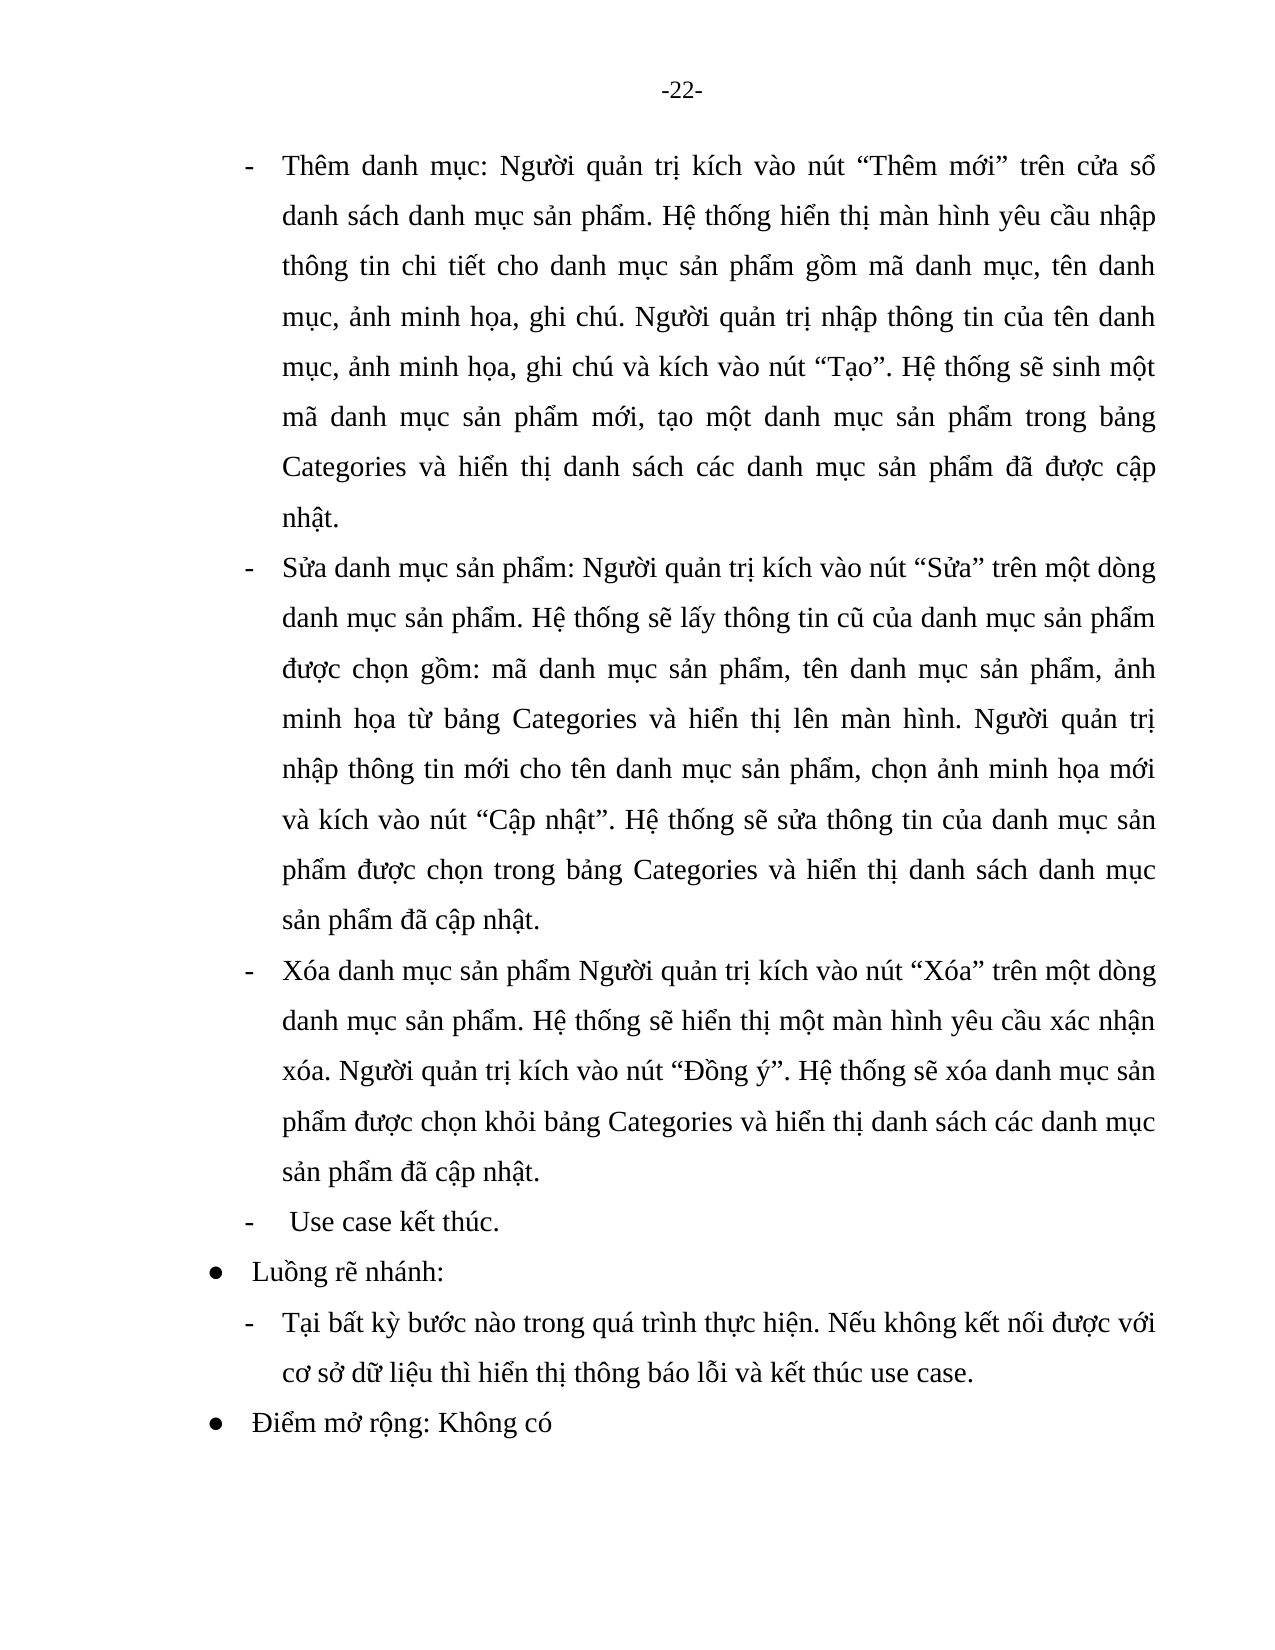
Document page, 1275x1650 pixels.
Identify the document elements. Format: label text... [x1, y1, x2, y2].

list Use case kết thúc. [244, 1204, 1157, 1238]
list Xóa danh mục sản phẩm Người quản trị kích vào nút “Xóa” trên một dòng danh mục sản phẩm. Hệ thống sẽ hiển thị một màn hình yêu cầu xác nhận xóa. Người quản trị kích vào nút “Đồng ý”. Hệ thống sẽ xóa danh mục sản phẩm được chọn khỏi bảng Categories và hiển thị danh sách các danh mục sản phẩm đã cập nhật. [244, 953, 1157, 1187]
list Thêm danh mục: Người quản trị kích vào nút “Thêm mới” trên cửa sổ danh sách danh mục sản phẩm. Hệ thống hiển thị màn hình yêu cầu nhập thông tin chi tiết cho danh mục sản phẩm gồm mã danh mục, tên danh mục, ảnh minh họa, ghi chú. Người quản trị nhập thông tin của tên danh mục, ảnh minh họa, ghi chú và kích vào nút “Tạo”. Hệ thống sẽ sinh một mã danh mục sản phẩm mới, tạo một danh mục sản phẩm trong bảng Categories và hiển thị danh sách các danh mục sản phẩm đã được cập nhật. [244, 148, 1157, 533]
list Luồng rẽ nhánh: [207, 1254, 1157, 1288]
list Sửa danh mục sản phẩm: Người quản trị kích vào nút “Sửa” trên một dòng danh mục sản phẩm. Hệ thống sẽ lấy thông tin cũ của danh mục sản phẩm được chọn gồm: mã danh mục sản phẩm, tên danh mục sản phẩm, ảnh minh họa từ bảng Categories và hiển thị lên màn hình. Người quản trị nhập thông tin mới cho tên danh mục sản phẩm, chọn ảnh minh họa mới và kích vào nút “Cập nhật”. Hệ thống sẽ sửa thông tin của danh mục sản phẩm được chọn trong bảng Categories và hiển thị danh sách danh mục sản phẩm đã cập nhật. [244, 550, 1157, 936]
list Điểm mở rộng: Không có [207, 1406, 1157, 1439]
list Tại bất kỳ bước nào trong quá trình thực hiện. Nếu không kết nối được với cơ sở dữ liệu thì hiển thị thông báo lỗi và kết thúc use case. [244, 1305, 1157, 1389]
